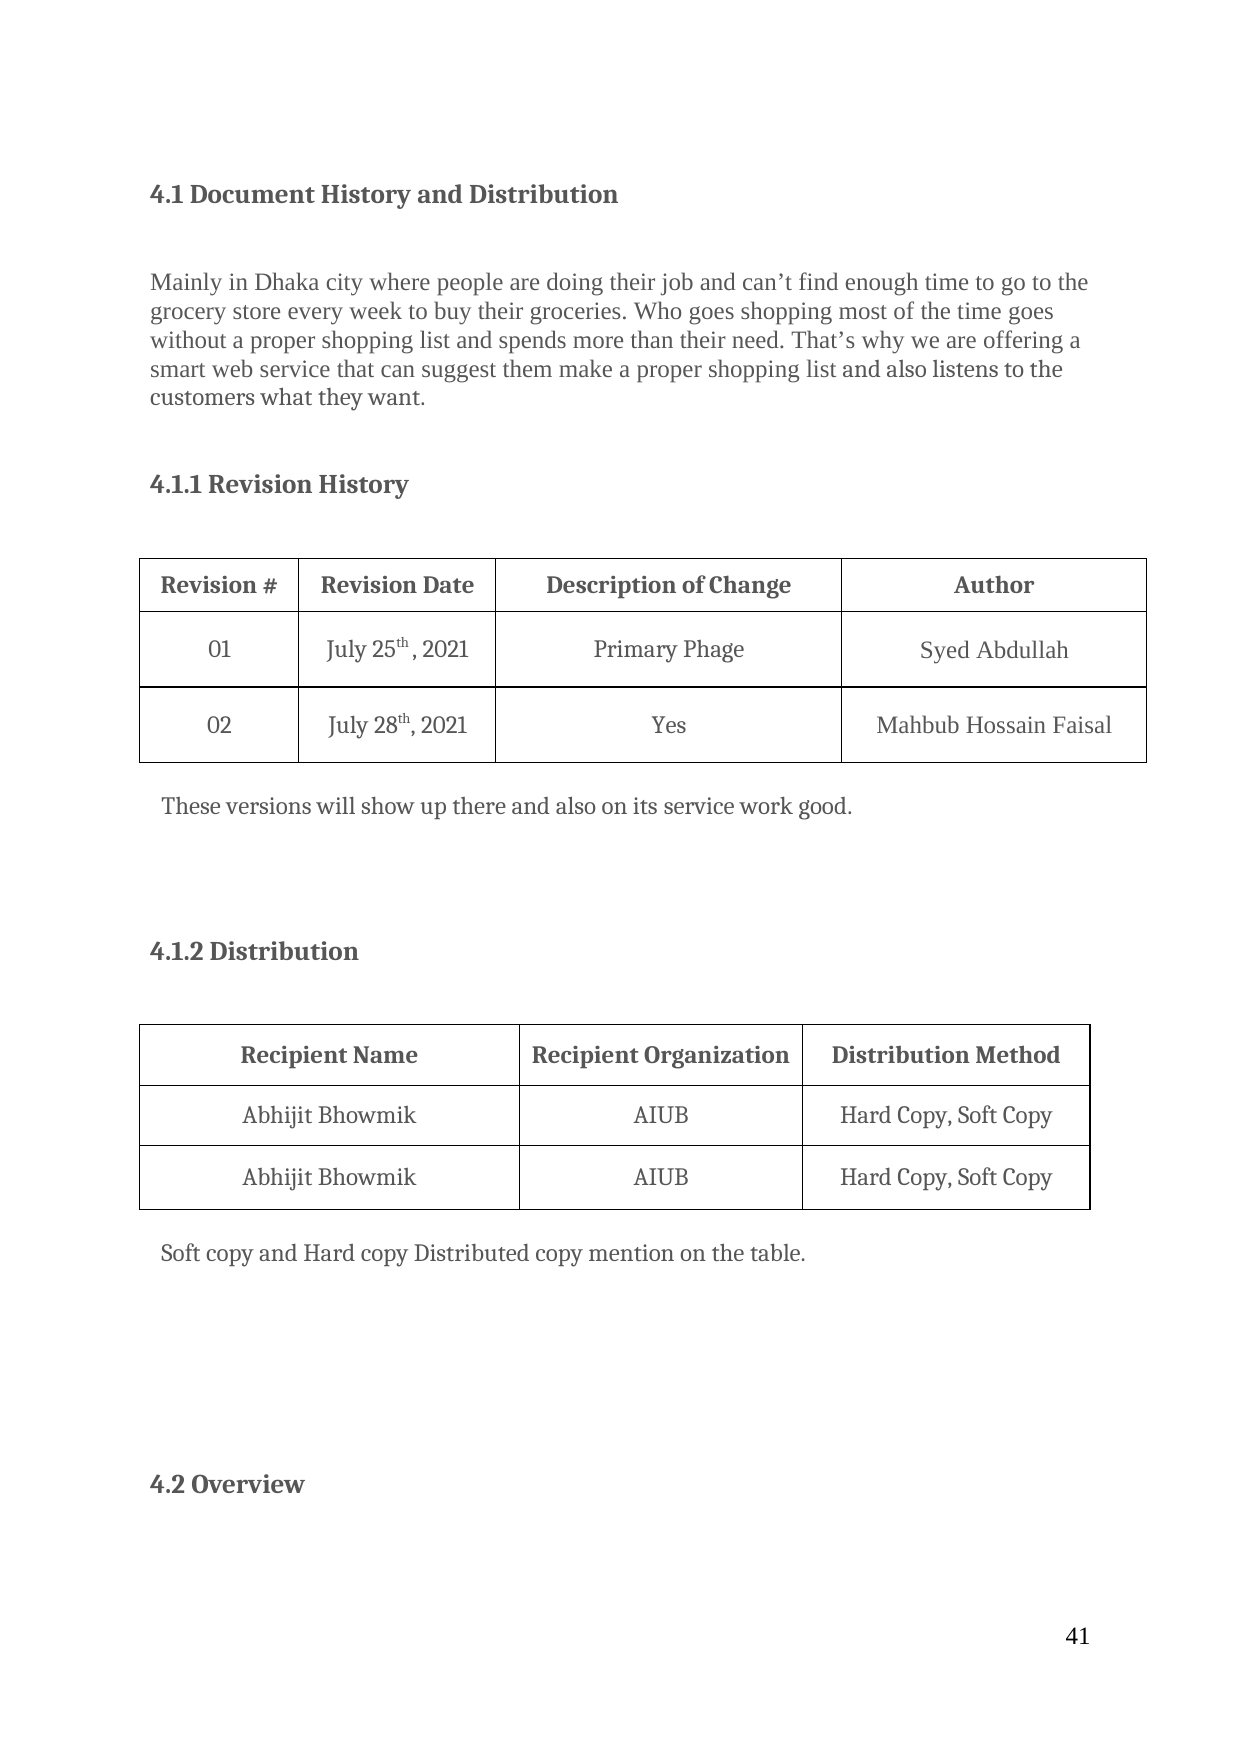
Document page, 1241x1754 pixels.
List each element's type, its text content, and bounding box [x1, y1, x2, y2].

subtitle 4.1.1 Revision History [150, 469, 1090, 501]
table_cell July 25th , 2021 [299, 612, 495, 686]
table_cell AIUB [520, 1146, 802, 1209]
table_cell Hard Copy, Soft Copy [803, 1146, 1089, 1209]
subtitle 4.2 Overview [150, 1469, 1090, 1500]
table_header Revision Date [299, 559, 495, 611]
table_header Recipient Organization [520, 1025, 802, 1084]
text Soft copy and Hard copy Distributed copy mention on the table. [161, 1239, 1090, 1268]
table_header Recipient Name [140, 1025, 519, 1084]
text Mainly in Dhaka city where people are doing their job and can’t find enough time to go to the grocery store every week to buy their groceries. Who goes shopping most of the time goes without a proper shopping list and spends more than their need. That’s why we are offering a smart web service that can suggest them make a proper shopping list and also listens to the customers what they want. [150, 267, 1090, 412]
table_cell Abhijit Bhowmik [140, 1146, 519, 1209]
table_cell 02 [140, 688, 298, 762]
table_cell Abhijit Bhowmik [140, 1086, 519, 1145]
table_header Distribution Method [803, 1025, 1089, 1084]
text These versions will show up there and also on its service work good. [161, 792, 1090, 821]
table_cell July 28th, 2021 [299, 688, 495, 762]
subtitle 4.1.2 Distribution [150, 936, 1090, 967]
subtitle 4.1 Document History and Distribution [150, 179, 1090, 210]
table_header Revision # [140, 559, 298, 611]
table_cell Yes [496, 688, 841, 762]
table_cell Syed Abdullah [842, 612, 1146, 686]
table_cell Hard Copy, Soft Copy [803, 1086, 1089, 1145]
table_cell Primary Phage [496, 612, 841, 686]
table_header Author [842, 559, 1146, 611]
table_cell Mahbub Hossain Faisal [842, 688, 1146, 762]
table_cell 01 [140, 612, 298, 686]
table_cell AIUB [520, 1086, 802, 1145]
table_header Description of Change [496, 559, 841, 611]
